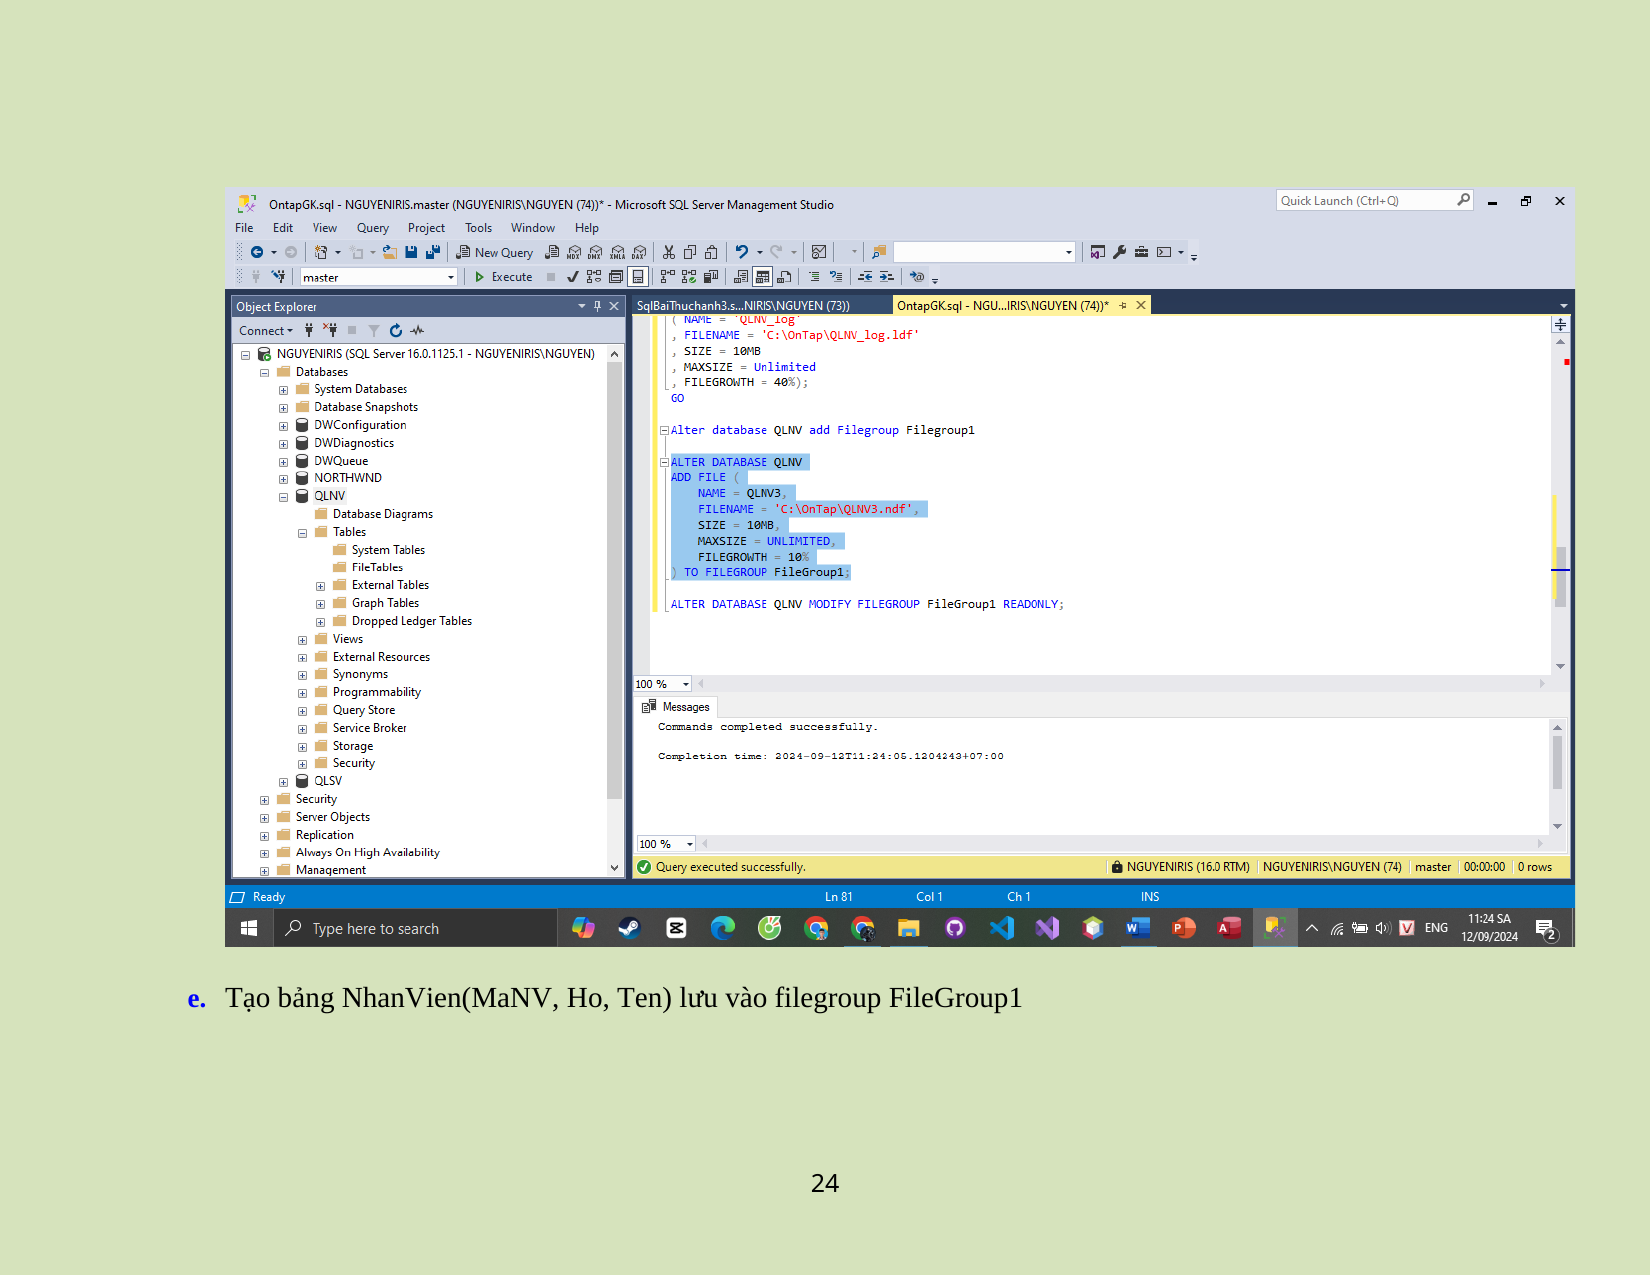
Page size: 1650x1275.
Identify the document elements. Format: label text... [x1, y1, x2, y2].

picture [225, 187, 1575, 947]
list Tạo bảng NhanVien(MaNV, Ho, Ten) lưu vào filegroup FileGroup1 [187, 980, 1500, 1013]
